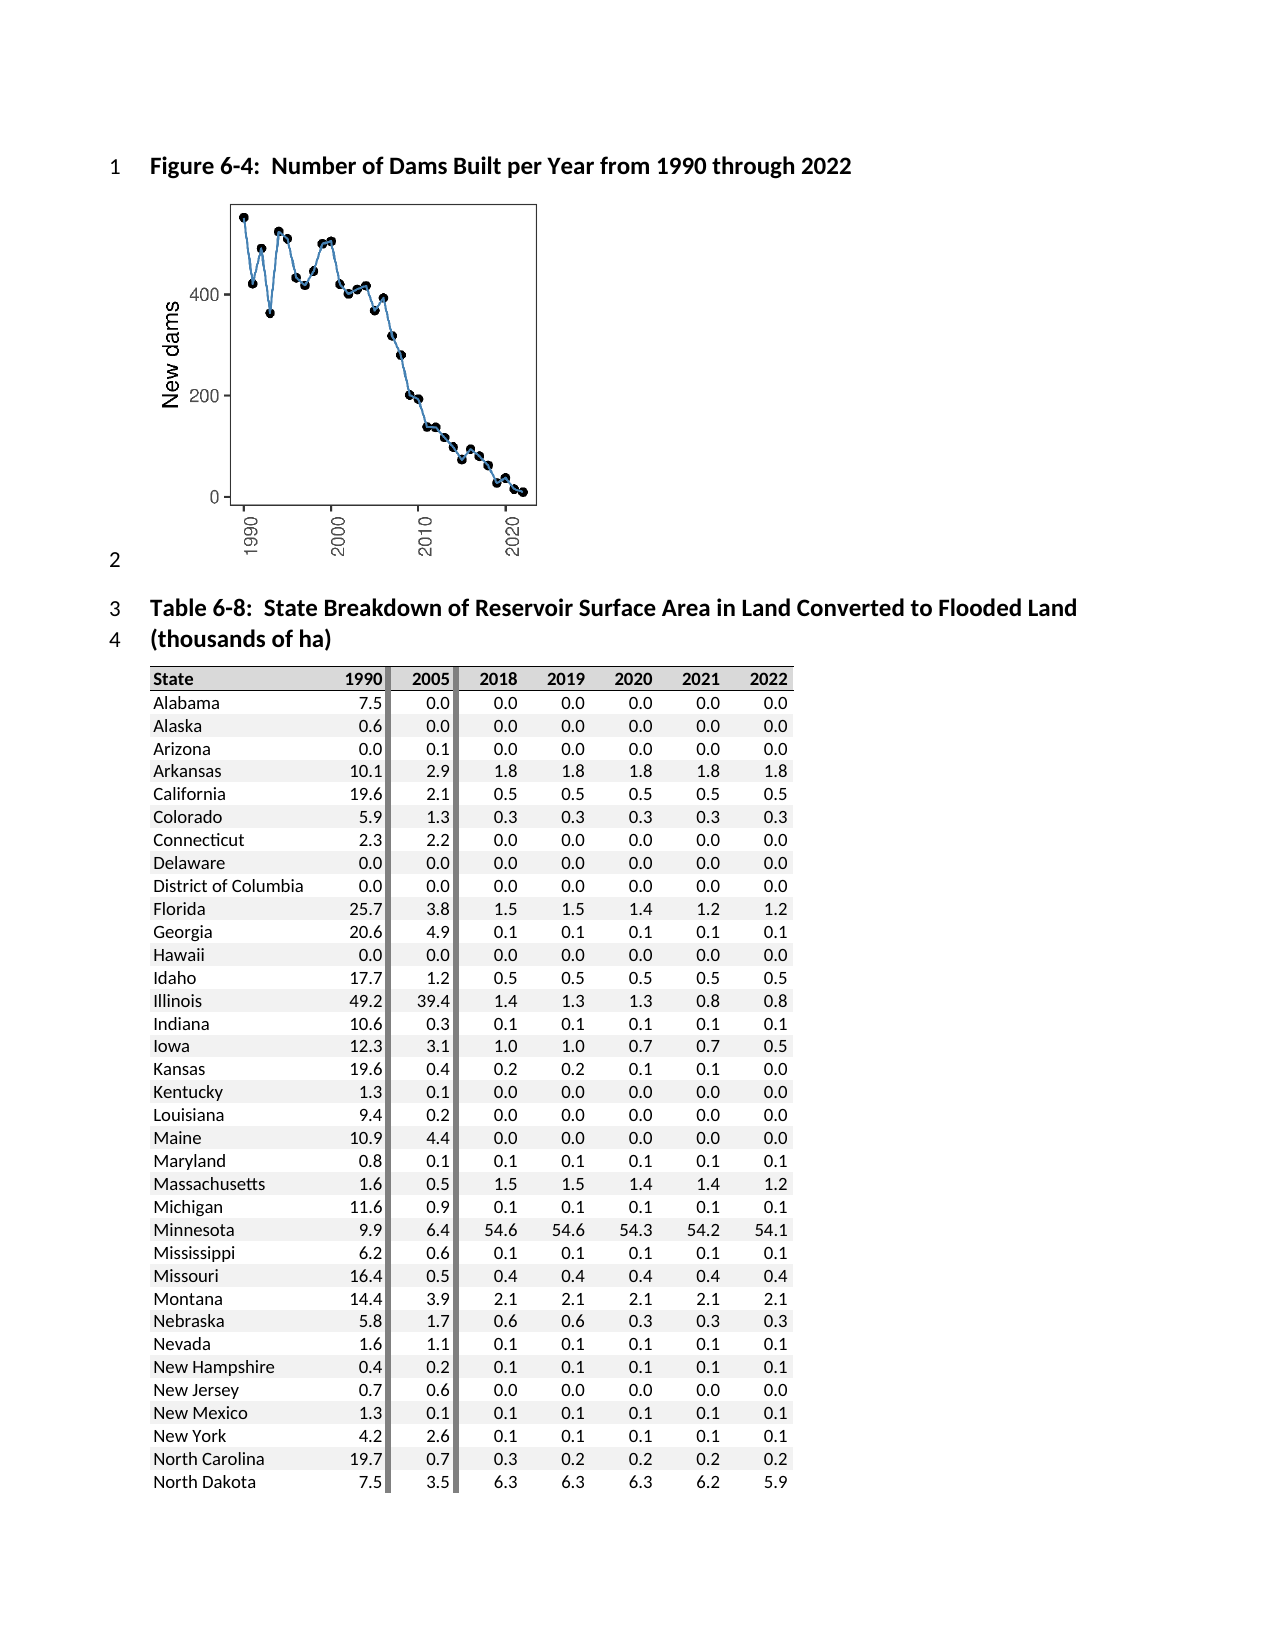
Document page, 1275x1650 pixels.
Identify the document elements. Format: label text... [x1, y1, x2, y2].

table_cell Nevada [150, 1333, 321, 1355]
table_cell 25.7 [321, 897, 385, 920]
table_cell 0.1 [726, 1424, 793, 1447]
table_cell 1.3 [391, 805, 453, 828]
table_cell 0.0 [459, 943, 523, 966]
table_cell 1.2 [658, 897, 726, 920]
table_cell 0.0 [391, 943, 453, 966]
table_cell Louisiana [150, 1103, 321, 1126]
table_cell 0.0 [658, 943, 726, 966]
table_cell 19.6 [321, 1058, 385, 1080]
table_cell 1.5 [523, 1172, 591, 1195]
table_cell Delaware [150, 851, 321, 874]
table_cell 0.1 [658, 1424, 726, 1447]
table_cell 0.5 [658, 966, 726, 989]
table_cell 6.2 [321, 1241, 385, 1264]
table_cell 5.9 [321, 805, 385, 828]
table_cell Montana [150, 1287, 321, 1309]
table_cell 5.9 [726, 1470, 793, 1493]
table_cell 1.8 [459, 760, 523, 782]
table_cell 1.2 [391, 966, 453, 989]
table_cell 0.0 [658, 691, 726, 714]
table_cell New Mexico [150, 1401, 321, 1424]
table_cell 0.5 [523, 966, 591, 989]
table_cell 0.4 [321, 1355, 385, 1378]
table_cell North Carolina [150, 1447, 321, 1470]
table_cell 0.4 [459, 1264, 523, 1287]
table_cell 10.9 [321, 1126, 385, 1149]
table_cell 0.2 [658, 1447, 726, 1470]
table_cell 4.4 [391, 1126, 453, 1149]
table_cell 0.0 [391, 714, 453, 737]
table_cell 0.3 [391, 1012, 453, 1034]
table_cell 0.0 [726, 828, 793, 851]
table_cell 19.7 [321, 1447, 385, 1470]
table_cell 0.1 [523, 1424, 591, 1447]
table_cell 0.0 [523, 737, 591, 759]
table_cell 0.4 [523, 1264, 591, 1287]
table_cell 3.5 [391, 1470, 453, 1493]
table_cell New Jersey [150, 1378, 321, 1401]
table_cell 54.3 [591, 1218, 658, 1241]
table_cell New York [150, 1424, 321, 1447]
table_cell Missouri [150, 1264, 321, 1287]
table_cell 0.1 [459, 1241, 523, 1264]
table_cell 0.1 [658, 920, 726, 943]
table_cell 54.1 [726, 1218, 793, 1241]
table_cell Florida [150, 897, 321, 920]
table_cell 0.0 [459, 1103, 523, 1126]
table_cell 2.2 [391, 828, 453, 851]
table_cell 14.4 [321, 1287, 385, 1309]
table_cell 0.0 [591, 691, 658, 714]
table_cell 0.1 [591, 1012, 658, 1034]
table_cell 0.0 [459, 851, 523, 874]
table_cell 0.1 [523, 1241, 591, 1264]
table_cell 0.1 [523, 1149, 591, 1172]
table_cell 3.1 [391, 1035, 453, 1057]
table_cell 0.0 [523, 691, 591, 714]
table_cell Kentucky [150, 1080, 321, 1103]
table_header 2021 [658, 667, 726, 690]
table_cell 0.0 [658, 714, 726, 737]
table_cell 0.5 [591, 966, 658, 989]
table_cell 0.6 [321, 714, 385, 737]
table_cell 0.1 [523, 1355, 591, 1378]
table_cell 0.0 [591, 1103, 658, 1126]
table_cell Arkansas [150, 760, 321, 782]
table_cell 0.7 [658, 1035, 726, 1057]
table_cell 0.1 [459, 1401, 523, 1424]
table_header 2018 [459, 667, 523, 690]
table_cell 0.0 [658, 851, 726, 874]
table_cell California [150, 783, 321, 805]
table_cell 0.1 [726, 920, 793, 943]
table_cell 1.4 [459, 989, 523, 1012]
table_cell Connecticut [150, 828, 321, 851]
table_cell 0.1 [459, 1355, 523, 1378]
table_header 2022 [726, 667, 793, 690]
table_cell Idaho [150, 966, 321, 989]
table_cell 0.0 [391, 691, 453, 714]
table_cell 0.5 [523, 783, 591, 805]
table_cell 1.3 [321, 1401, 385, 1424]
table_cell 0.3 [523, 805, 591, 828]
table_cell North Dakota [150, 1470, 321, 1493]
table_cell 3.8 [391, 897, 453, 920]
table_cell 0.0 [459, 1080, 523, 1103]
table_cell Minnesota [150, 1218, 321, 1241]
table_cell 0.0 [459, 737, 523, 759]
table_cell 0.1 [658, 1149, 726, 1172]
table_cell 0.1 [391, 1080, 453, 1103]
table_header 1990 [321, 667, 385, 690]
table_cell 0.0 [591, 1126, 658, 1149]
table_cell 0.1 [726, 1333, 793, 1355]
table_cell 0.0 [726, 1378, 793, 1401]
table_cell 17.7 [321, 966, 385, 989]
table_cell 0.6 [523, 1310, 591, 1332]
table_cell 0.1 [726, 1149, 793, 1172]
table_cell 2.6 [391, 1424, 453, 1447]
table_cell 54.6 [523, 1218, 591, 1241]
picture [150, 193, 548, 568]
table_cell 1.2 [726, 1172, 793, 1195]
table_cell 2.1 [391, 783, 453, 805]
table_cell 4.9 [391, 920, 453, 943]
table_cell 0.1 [658, 1355, 726, 1378]
table_cell 0.1 [391, 1401, 453, 1424]
table_cell 0.1 [523, 1401, 591, 1424]
table_cell 0.2 [391, 1103, 453, 1126]
table_cell 1.0 [459, 1035, 523, 1057]
table_cell 0.0 [591, 1080, 658, 1103]
table_cell 0.0 [523, 943, 591, 966]
table_cell 1.6 [321, 1172, 385, 1195]
table_cell New Hampshire [150, 1355, 321, 1378]
table_cell 0.4 [391, 1058, 453, 1080]
table_cell 6.4 [391, 1218, 453, 1241]
table_cell 0.0 [391, 851, 453, 874]
table_cell 0.0 [726, 737, 793, 759]
table_cell 0.0 [523, 1080, 591, 1103]
table_cell 0.3 [658, 1310, 726, 1332]
table_cell 1.0 [523, 1035, 591, 1057]
table_cell 16.4 [321, 1264, 385, 1287]
table_cell 39.4 [391, 989, 453, 1012]
table_cell 4.2 [321, 1424, 385, 1447]
table_cell 0.0 [523, 1378, 591, 1401]
table_cell 1.3 [321, 1080, 385, 1103]
table_cell 0.5 [726, 966, 793, 989]
table_cell 9.4 [321, 1103, 385, 1126]
table_cell Hawaii [150, 943, 321, 966]
table_cell 0.0 [523, 851, 591, 874]
table_cell 0.1 [726, 1195, 793, 1218]
table_cell 0.1 [658, 1333, 726, 1355]
table_cell 0.0 [523, 1103, 591, 1126]
table_cell 2.1 [591, 1287, 658, 1309]
table_cell 1.8 [591, 760, 658, 782]
table_cell 0.0 [591, 714, 658, 737]
table_cell 0.0 [459, 691, 523, 714]
table_cell 0.4 [591, 1264, 658, 1287]
table_cell Georgia [150, 920, 321, 943]
table_cell 0.0 [658, 874, 726, 897]
table_cell 0.1 [459, 1333, 523, 1355]
table_cell 0.0 [658, 1080, 726, 1103]
table_cell 2.1 [459, 1287, 523, 1309]
table_cell 1.2 [726, 897, 793, 920]
table_cell 5.8 [321, 1310, 385, 1332]
table_cell 0.3 [591, 1310, 658, 1332]
table_cell 0.1 [523, 1012, 591, 1034]
table_cell 0.5 [391, 1264, 453, 1287]
table_cell 0.0 [459, 1378, 523, 1401]
table_cell 2.1 [726, 1287, 793, 1309]
table_cell 0.1 [726, 1355, 793, 1378]
table_cell 0.6 [391, 1378, 453, 1401]
table_cell 0.0 [658, 1103, 726, 1126]
table_cell 0.5 [459, 966, 523, 989]
table_cell 0.7 [391, 1447, 453, 1470]
table_cell 0.2 [391, 1355, 453, 1378]
table_cell 0.0 [523, 714, 591, 737]
table_cell 0.3 [591, 805, 658, 828]
table_cell 0.1 [591, 1241, 658, 1264]
table_cell Iowa [150, 1035, 321, 1057]
table_cell 0.0 [726, 874, 793, 897]
table_cell 0.1 [591, 1195, 658, 1218]
table_cell 0.0 [523, 828, 591, 851]
table_cell 0.1 [459, 1424, 523, 1447]
table_cell 10.6 [321, 1012, 385, 1034]
table_cell 0.0 [591, 1378, 658, 1401]
table_cell 9.9 [321, 1218, 385, 1241]
table_cell 0.1 [658, 1241, 726, 1264]
table_cell 0.0 [321, 943, 385, 966]
table_cell 0.0 [726, 714, 793, 737]
table_cell 0.0 [726, 851, 793, 874]
table_cell 49.2 [321, 989, 385, 1012]
table_cell 11.6 [321, 1195, 385, 1218]
table_cell 0.0 [726, 691, 793, 714]
table_cell Maryland [150, 1149, 321, 1172]
table_cell 0.2 [523, 1447, 591, 1470]
table_cell Colorado [150, 805, 321, 828]
table_cell 0.0 [658, 1126, 726, 1149]
table_cell 0.0 [459, 874, 523, 897]
table_cell 0.0 [726, 1103, 793, 1126]
table_cell District of Columbia [150, 874, 321, 897]
table_cell 0.8 [658, 989, 726, 1012]
table_cell 1.8 [523, 760, 591, 782]
table_cell 19.6 [321, 783, 385, 805]
table_header State [150, 667, 321, 690]
table_cell 0.0 [391, 874, 453, 897]
table_cell 0.5 [726, 1035, 793, 1057]
table_cell Alabama [150, 691, 321, 714]
table_cell 1.5 [523, 897, 591, 920]
table_cell 0.1 [459, 920, 523, 943]
table_cell 0.5 [459, 783, 523, 805]
table_cell 0.1 [591, 1355, 658, 1378]
table_cell 20.6 [321, 920, 385, 943]
table_cell 0.1 [658, 1058, 726, 1080]
table_header 2020 [591, 667, 658, 690]
table_cell 0.1 [726, 1241, 793, 1264]
table_cell 0.7 [321, 1378, 385, 1401]
table_cell 7.5 [321, 1470, 385, 1493]
table_cell 0.1 [591, 1149, 658, 1172]
table_cell 0.3 [726, 805, 793, 828]
table_cell 0.0 [591, 737, 658, 759]
table_header 2005 [391, 667, 453, 690]
table_cell 0.0 [523, 1126, 591, 1149]
table_cell Kansas [150, 1058, 321, 1080]
table_cell 0.1 [459, 1149, 523, 1172]
table_cell 7.5 [321, 691, 385, 714]
table_cell 0.1 [658, 1012, 726, 1034]
table_cell 6.3 [591, 1470, 658, 1493]
table_cell 0.3 [658, 805, 726, 828]
table_cell 0.3 [459, 1447, 523, 1470]
table_cell 1.6 [321, 1333, 385, 1355]
table_cell Indiana [150, 1012, 321, 1034]
table_cell 0.4 [726, 1264, 793, 1287]
table_cell 0.1 [591, 1401, 658, 1424]
table_cell Illinois [150, 989, 321, 1012]
table_cell 2.9 [391, 760, 453, 782]
table_cell 0.1 [523, 1195, 591, 1218]
table_cell 0.4 [658, 1264, 726, 1287]
table_cell 0.0 [658, 828, 726, 851]
table_cell 3.9 [391, 1287, 453, 1309]
table_cell 0.0 [591, 828, 658, 851]
table_cell 0.5 [391, 1172, 453, 1195]
table_cell Maine [150, 1126, 321, 1149]
table_cell 1.5 [459, 897, 523, 920]
table_cell 0.0 [459, 828, 523, 851]
table_cell 10.1 [321, 760, 385, 782]
table_cell 1.7 [391, 1310, 453, 1332]
table_cell 1.3 [523, 989, 591, 1012]
table_cell 0.1 [459, 1012, 523, 1034]
table_cell 0.2 [523, 1058, 591, 1080]
table_cell 0.8 [321, 1149, 385, 1172]
table_cell 0.0 [459, 714, 523, 737]
table_cell 1.4 [591, 897, 658, 920]
table_cell 0.8 [726, 989, 793, 1012]
table_cell 0.0 [321, 874, 385, 897]
table_cell 0.1 [459, 1195, 523, 1218]
table_cell 0.0 [591, 874, 658, 897]
table_cell 0.3 [459, 805, 523, 828]
table_cell 0.5 [658, 783, 726, 805]
table_cell 0.1 [658, 1195, 726, 1218]
table_cell 54.6 [459, 1218, 523, 1241]
table_cell 6.3 [523, 1470, 591, 1493]
table_cell 6.3 [459, 1470, 523, 1493]
table_cell 0.1 [391, 737, 453, 759]
table_cell 1.4 [658, 1172, 726, 1195]
table_cell 0.0 [459, 1126, 523, 1149]
table_cell 54.2 [658, 1218, 726, 1241]
table_cell 0.1 [726, 1401, 793, 1424]
table_cell 0.6 [391, 1241, 453, 1264]
table_cell Arizona [150, 737, 321, 759]
table_cell 0.1 [591, 920, 658, 943]
table_cell 12.3 [321, 1035, 385, 1057]
table_cell 0.7 [591, 1035, 658, 1057]
table_cell 0.0 [726, 1126, 793, 1149]
table_cell 0.3 [726, 1310, 793, 1332]
table_cell 1.8 [658, 760, 726, 782]
table_cell 1.8 [726, 760, 793, 782]
table_cell 0.1 [726, 1012, 793, 1034]
table_cell 0.2 [726, 1447, 793, 1470]
table_cell 0.1 [391, 1149, 453, 1172]
table_cell 0.0 [658, 737, 726, 759]
table_cell 6.2 [658, 1470, 726, 1493]
table_cell 0.1 [591, 1058, 658, 1080]
table_cell 1.1 [391, 1333, 453, 1355]
table_cell Michigan [150, 1195, 321, 1218]
table_cell 0.0 [658, 1378, 726, 1401]
table_cell 0.1 [523, 1333, 591, 1355]
table_cell 0.1 [523, 920, 591, 943]
table_cell 0.0 [726, 1058, 793, 1080]
table_cell 0.2 [591, 1447, 658, 1470]
table_cell Nebraska [150, 1310, 321, 1332]
table_cell 0.0 [726, 1080, 793, 1103]
table_cell 0.5 [726, 783, 793, 805]
table_cell 0.9 [391, 1195, 453, 1218]
table_cell 2.3 [321, 828, 385, 851]
table_cell 0.1 [658, 1401, 726, 1424]
table_cell 0.0 [591, 943, 658, 966]
table_cell 0.6 [459, 1310, 523, 1332]
table_cell 1.5 [459, 1172, 523, 1195]
table_cell 0.0 [591, 851, 658, 874]
table_cell 0.0 [523, 874, 591, 897]
table_cell Mississippi [150, 1241, 321, 1264]
table_cell 2.1 [658, 1287, 726, 1309]
table_header 2019 [523, 667, 591, 690]
table_cell 0.1 [591, 1424, 658, 1447]
table_cell 0.2 [459, 1058, 523, 1080]
table_cell 0.0 [321, 851, 385, 874]
table_cell 1.3 [591, 989, 658, 1012]
table_cell 0.0 [321, 737, 385, 759]
table_cell 0.1 [591, 1333, 658, 1355]
table_cell 2.1 [523, 1287, 591, 1309]
table_cell 0.5 [591, 783, 658, 805]
table_cell 1.4 [591, 1172, 658, 1195]
table_cell 0.0 [726, 943, 793, 966]
table_cell Massachusetts [150, 1172, 321, 1195]
table_cell Alaska [150, 714, 321, 737]
